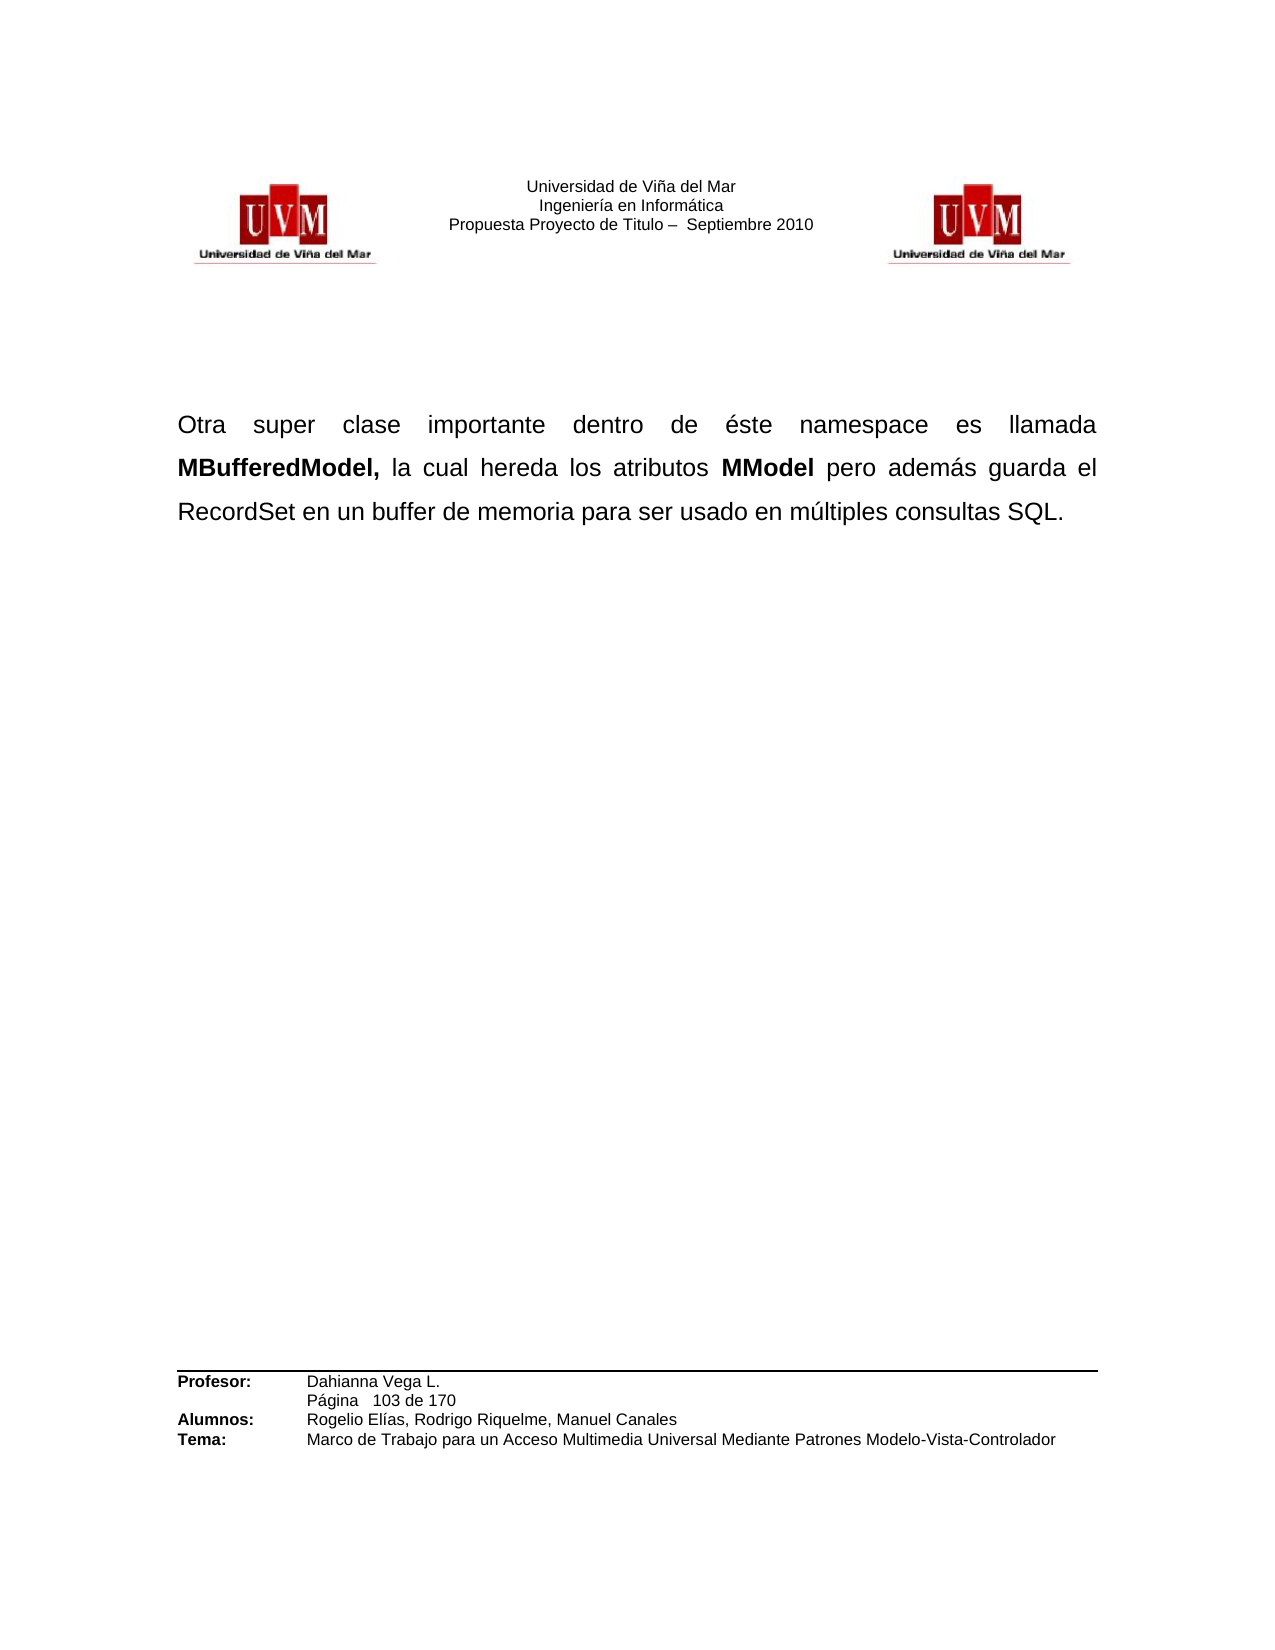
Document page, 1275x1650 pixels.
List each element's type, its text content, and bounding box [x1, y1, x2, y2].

picture [871, 176, 1084, 267]
text Otra super clase importante dentro de éste namespace es llamada MBufferedModel, la cual hereda los atributos MModel pero además guarda el RecordSet en un buffer de memoria para ser usado en múltiples consultas SQL. [177, 410, 1098, 525]
picture [177, 176, 390, 267]
